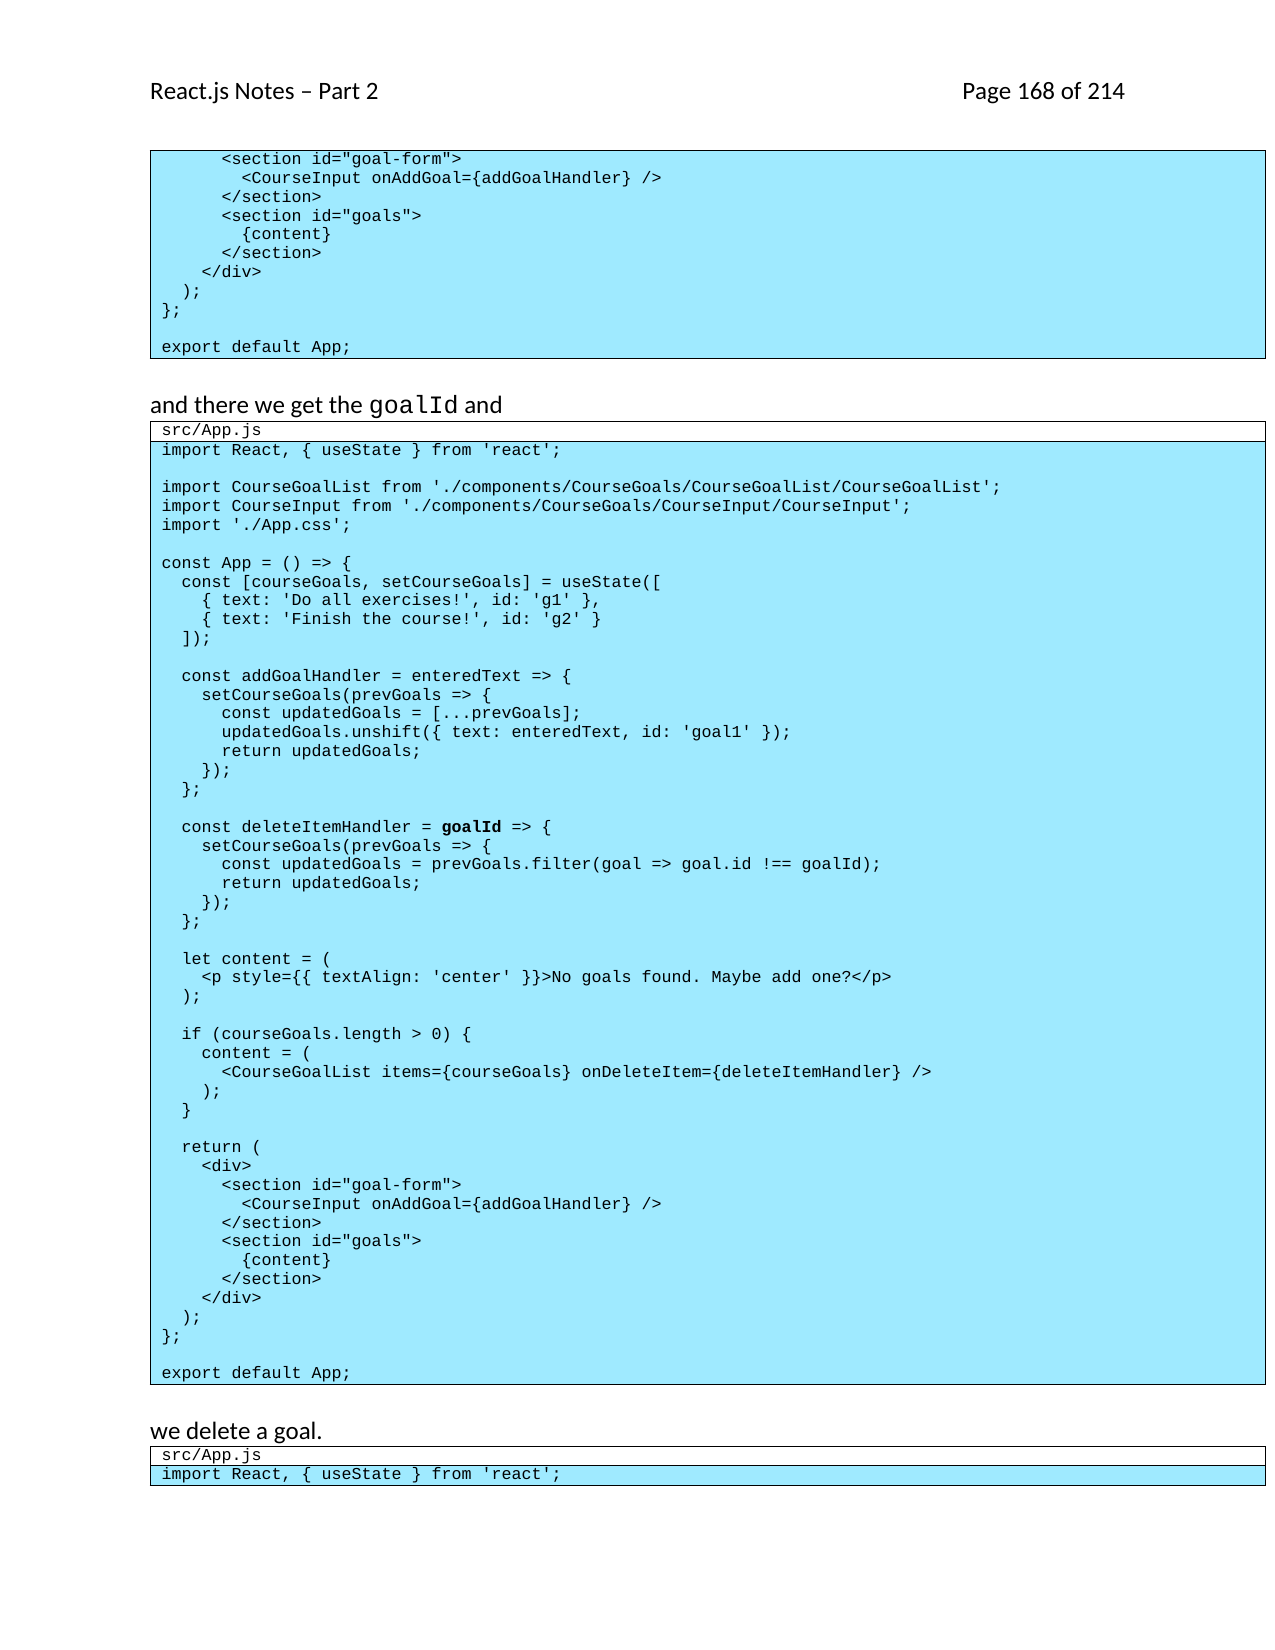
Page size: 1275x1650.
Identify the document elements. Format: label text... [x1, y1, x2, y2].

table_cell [151, 151, 1265, 358]
text and there we get the goalId and [150, 389, 1125, 421]
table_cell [151, 442, 1265, 1384]
text we delete a goal. [150, 1415, 1125, 1446]
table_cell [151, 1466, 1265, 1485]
table_header src/App.js [151, 1447, 1265, 1465]
table_header src/App.js [151, 422, 1265, 441]
